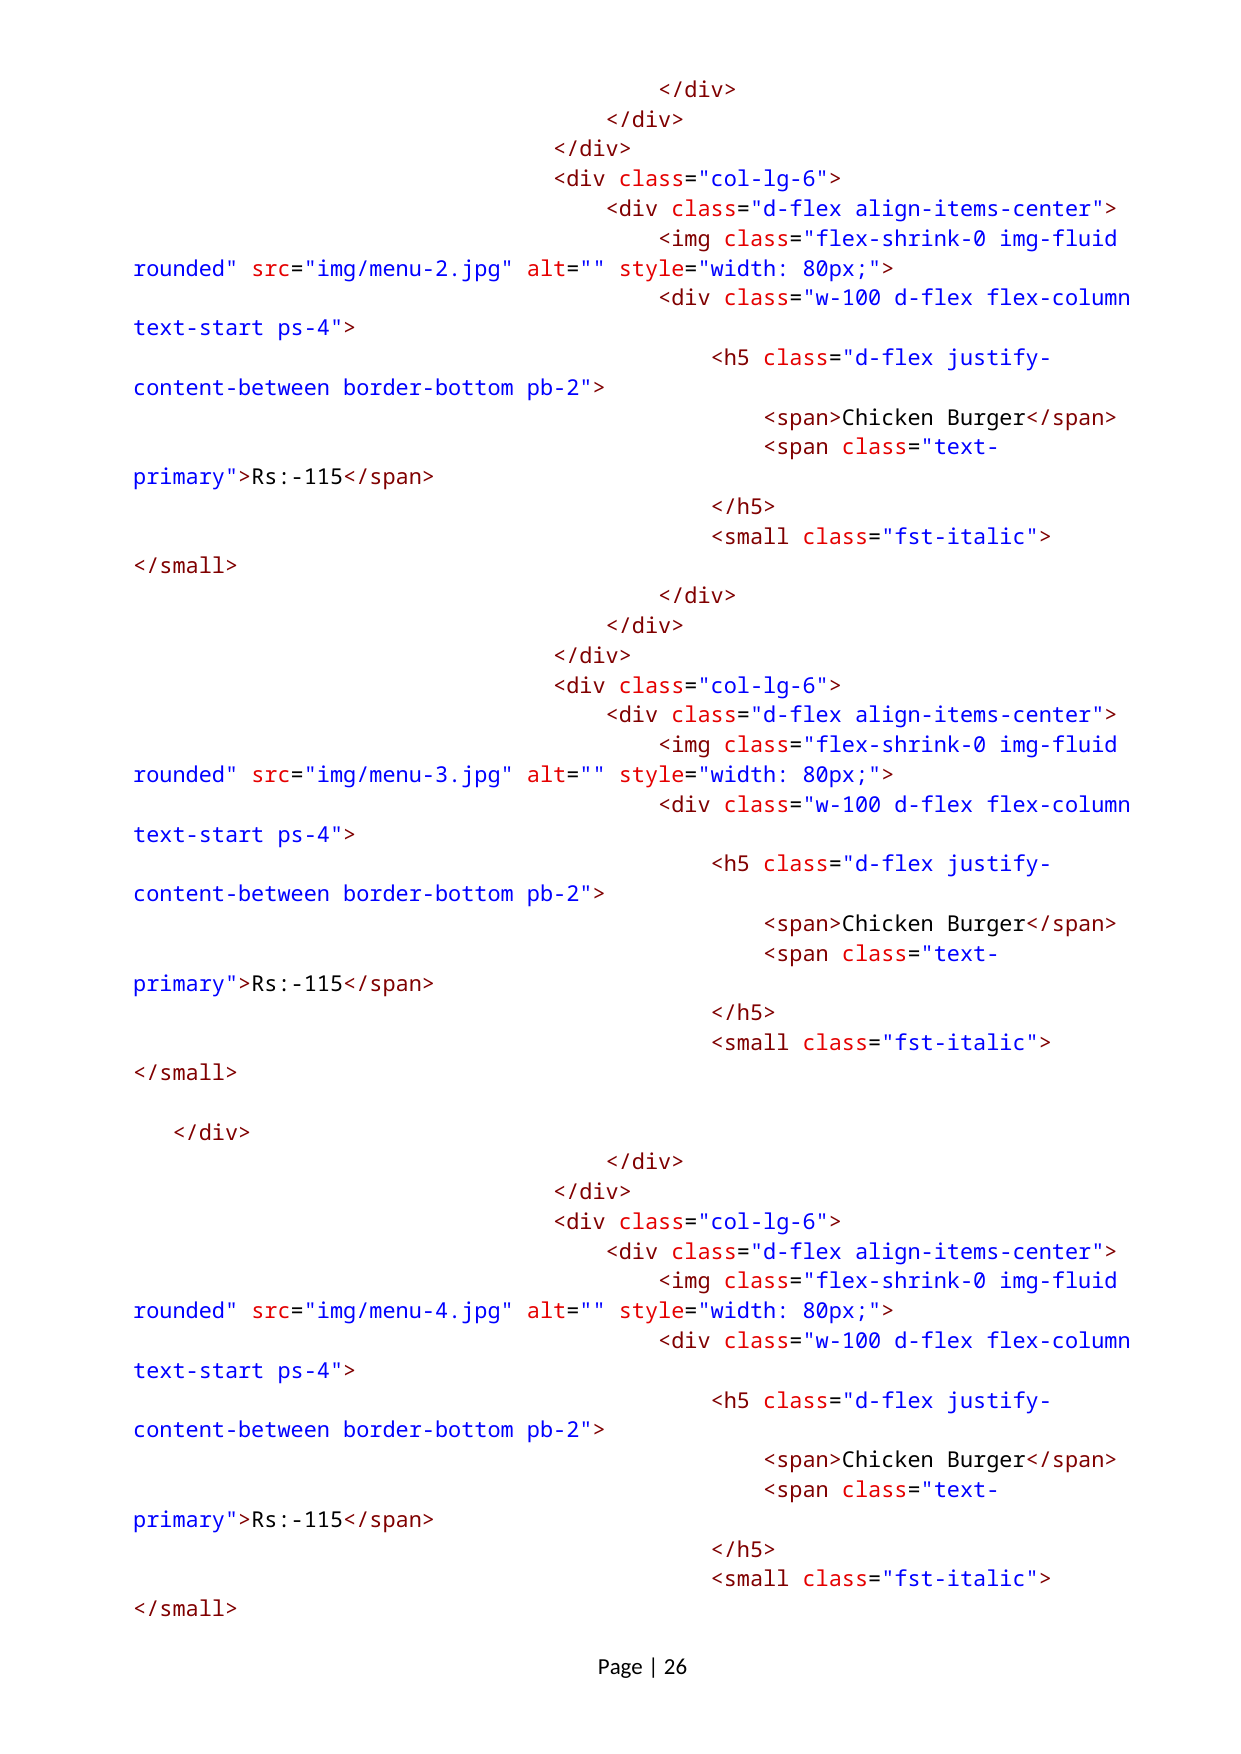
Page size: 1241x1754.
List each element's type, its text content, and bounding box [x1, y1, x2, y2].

text </div> [133, 640, 1152, 670]
text </div> [133, 1117, 1152, 1146]
text </div> [133, 1146, 1152, 1176]
text <h5 class="d-flex justify-content-between border-bottom pb-2"> [133, 342, 1152, 402]
text <h5 class="d-flex justify-content-between border-bottom pb-2"> [133, 1385, 1152, 1444]
text <img class="flex-shrink-0 img-fluid rounded" src="img/menu-4.jpg" alt="" style="width: 80px;"> [133, 1266, 1152, 1325]
text <div class="d-flex align-items-center"> [133, 1236, 1152, 1266]
text </div> [133, 133, 1152, 163]
text <span>Chicken Burger</span> [133, 1444, 1152, 1474]
text <div class="col-lg-6"> [133, 1206, 1152, 1236]
text <div class="w-100 d-flex flex-column text-start ps-4"> [133, 282, 1152, 342]
text </div> [133, 74, 1152, 104]
text <div class="col-lg-6"> [133, 670, 1152, 699]
text <span class="text-primary">Rs:-115</span> [133, 431, 1152, 491]
text <div class="w-100 d-flex flex-column text-start ps-4"> [133, 789, 1152, 848]
text </div> [133, 580, 1152, 610]
text <span>Chicken Burger</span> [133, 908, 1152, 938]
text </div> [133, 104, 1152, 133]
text <div class="d-flex align-items-center"> [133, 699, 1152, 729]
text </h5> [133, 491, 1152, 521]
text <img class="flex-shrink-0 img-fluid rounded" src="img/menu-2.jpg" alt="" style="width: 80px;"> [133, 223, 1152, 282]
text <small class="fst-italic"> </small> [133, 521, 1152, 580]
text <span class="text-primary">Rs:-115</span> [133, 938, 1152, 997]
text </div> [133, 610, 1152, 640]
text <span class="text-primary">Rs:-115</span> [133, 1474, 1152, 1534]
text <h5 class="d-flex justify-content-between border-bottom pb-2"> [133, 848, 1152, 908]
text <div class="d-flex align-items-center"> [133, 193, 1152, 223]
text <small class="fst-italic"> </small> [133, 1563, 1152, 1623]
text <div class="col-lg-6"> [133, 163, 1152, 193]
text <small class="fst-italic"> </small> [133, 1027, 1152, 1087]
text </div> [133, 1176, 1152, 1206]
text <img class="flex-shrink-0 img-fluid rounded" src="img/menu-3.jpg" alt="" style="width: 80px;"> [133, 729, 1152, 789]
text <div class="w-100 d-flex flex-column text-start ps-4"> [133, 1325, 1152, 1385]
text </h5> [133, 997, 1152, 1027]
text </h5> [133, 1534, 1152, 1563]
text <span>Chicken Burger</span> [133, 402, 1152, 431]
